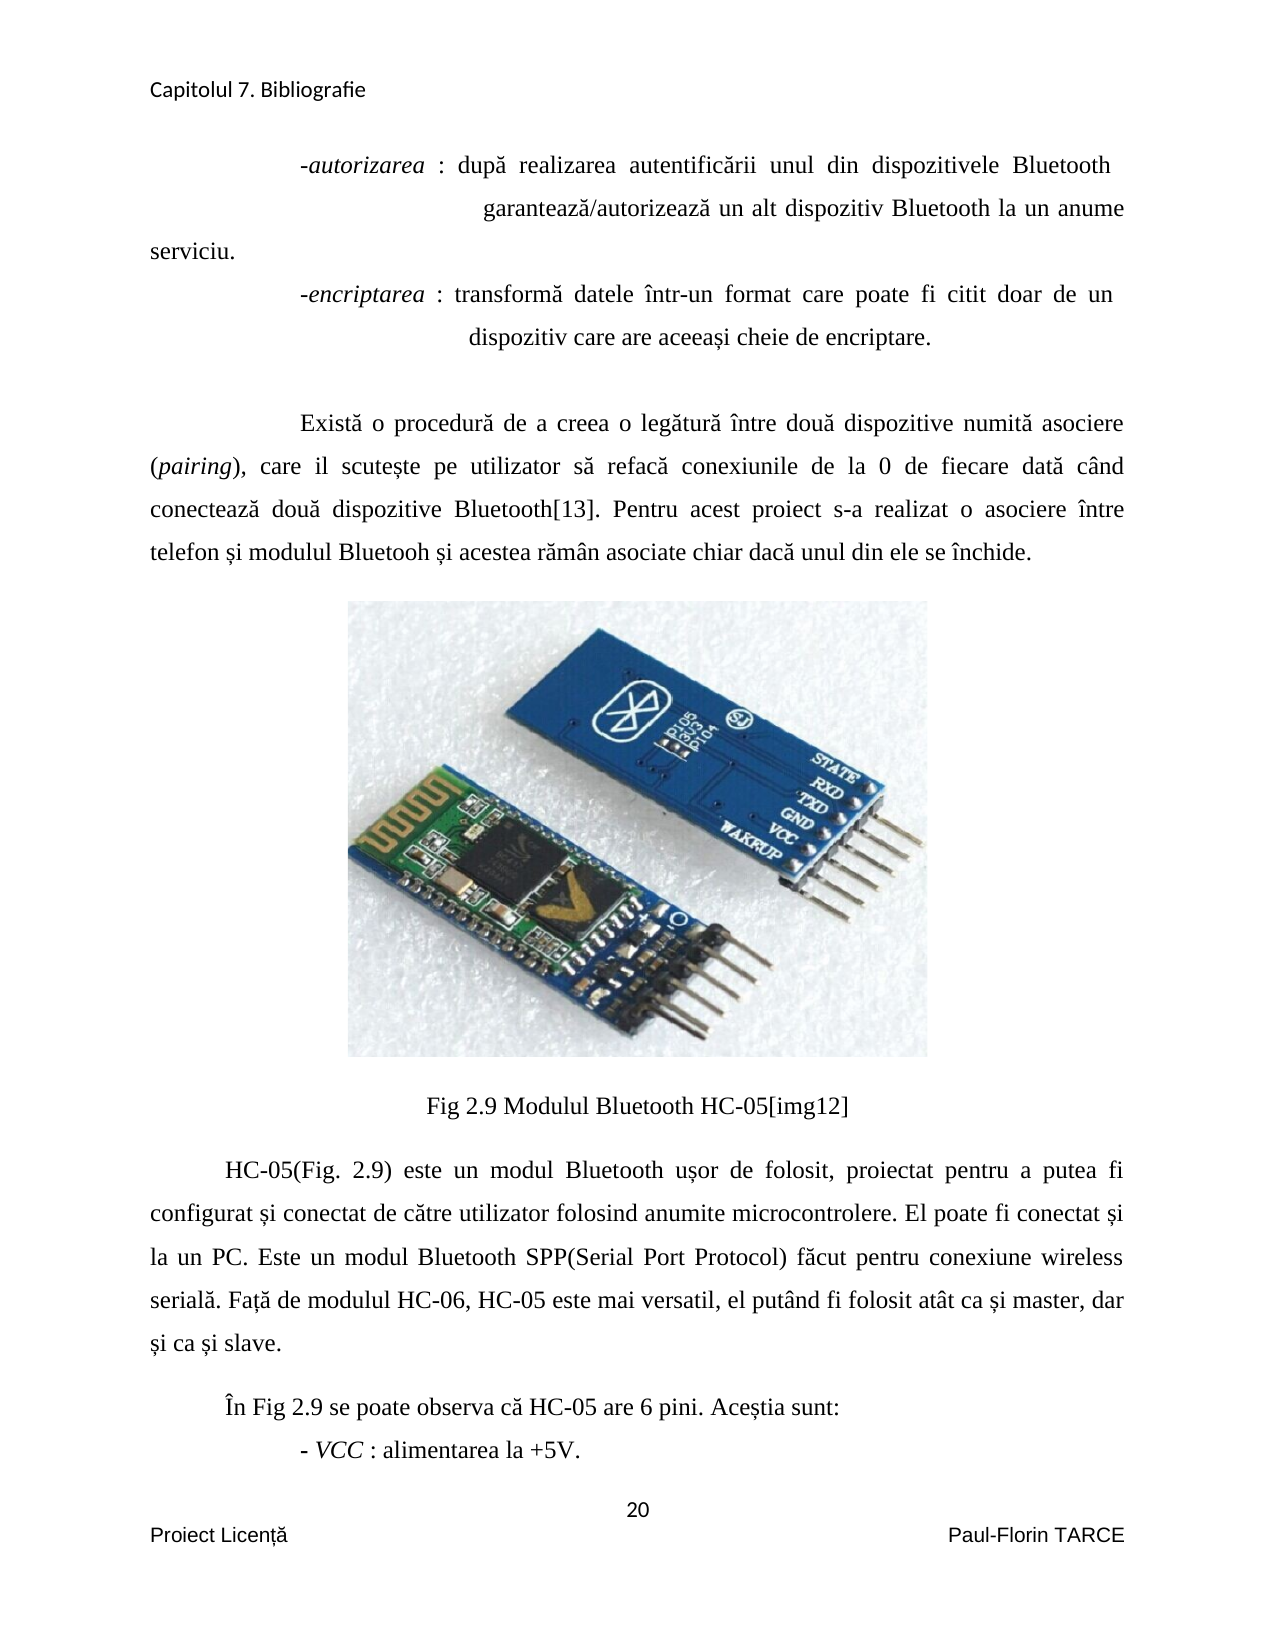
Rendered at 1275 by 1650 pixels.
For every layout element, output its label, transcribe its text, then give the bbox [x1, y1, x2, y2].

picture [347, 601, 928, 1057]
text Există o procedură de a creea o legătură între două dispozitive numită asociere (pairing), care il scutește pe utilizator să refacă conexiunile de la 0 de fiecare dată când conectează două dispozitive Bluetooth[13]. Pentru acest proiect s-a realizat o asociere între telefon și modulul Bluetooh și acestea rămân asociate chiar dacă unul din ele se închide. [150, 408, 1125, 566]
text În Fig 2.9 se poate observa că HC-05 are 6 pini. Aceștia sunt: [150, 1392, 1125, 1421]
text -autorizarea : după realizarea autentificării unul din dispozitivele Bluetooth garantează/autorizează un alt dispozitiv Bluetooth la un anume serviciu. [150, 150, 1125, 265]
text -encriptarea : transformă datele într-un format care poate fi citit doar de un dispozitiv care are aceeași cheie de encriptare. [150, 279, 1125, 351]
text - VCC : alimentarea la +5V. [150, 1435, 1125, 1464]
text HC-05(Fig. 2.9) este un modul Bluetooth ușor de folosit, proiectat pentru a putea fi configurat și conectat de către utilizator folosind anumite microcontrolere. El poate fi conectat și la un PC. Este un modul Bluetooth SPP(Serial Port Protocol) făcut pentru conexiune wireless serială. Față de modulul HC-06, HC-05 este mai versatil, el putând fi folosit atât ca și master, dar și ca și slave. [150, 1155, 1125, 1357]
text Fig 2.9 Modulul Bluetooth HC-05[img12] [150, 1091, 1125, 1120]
